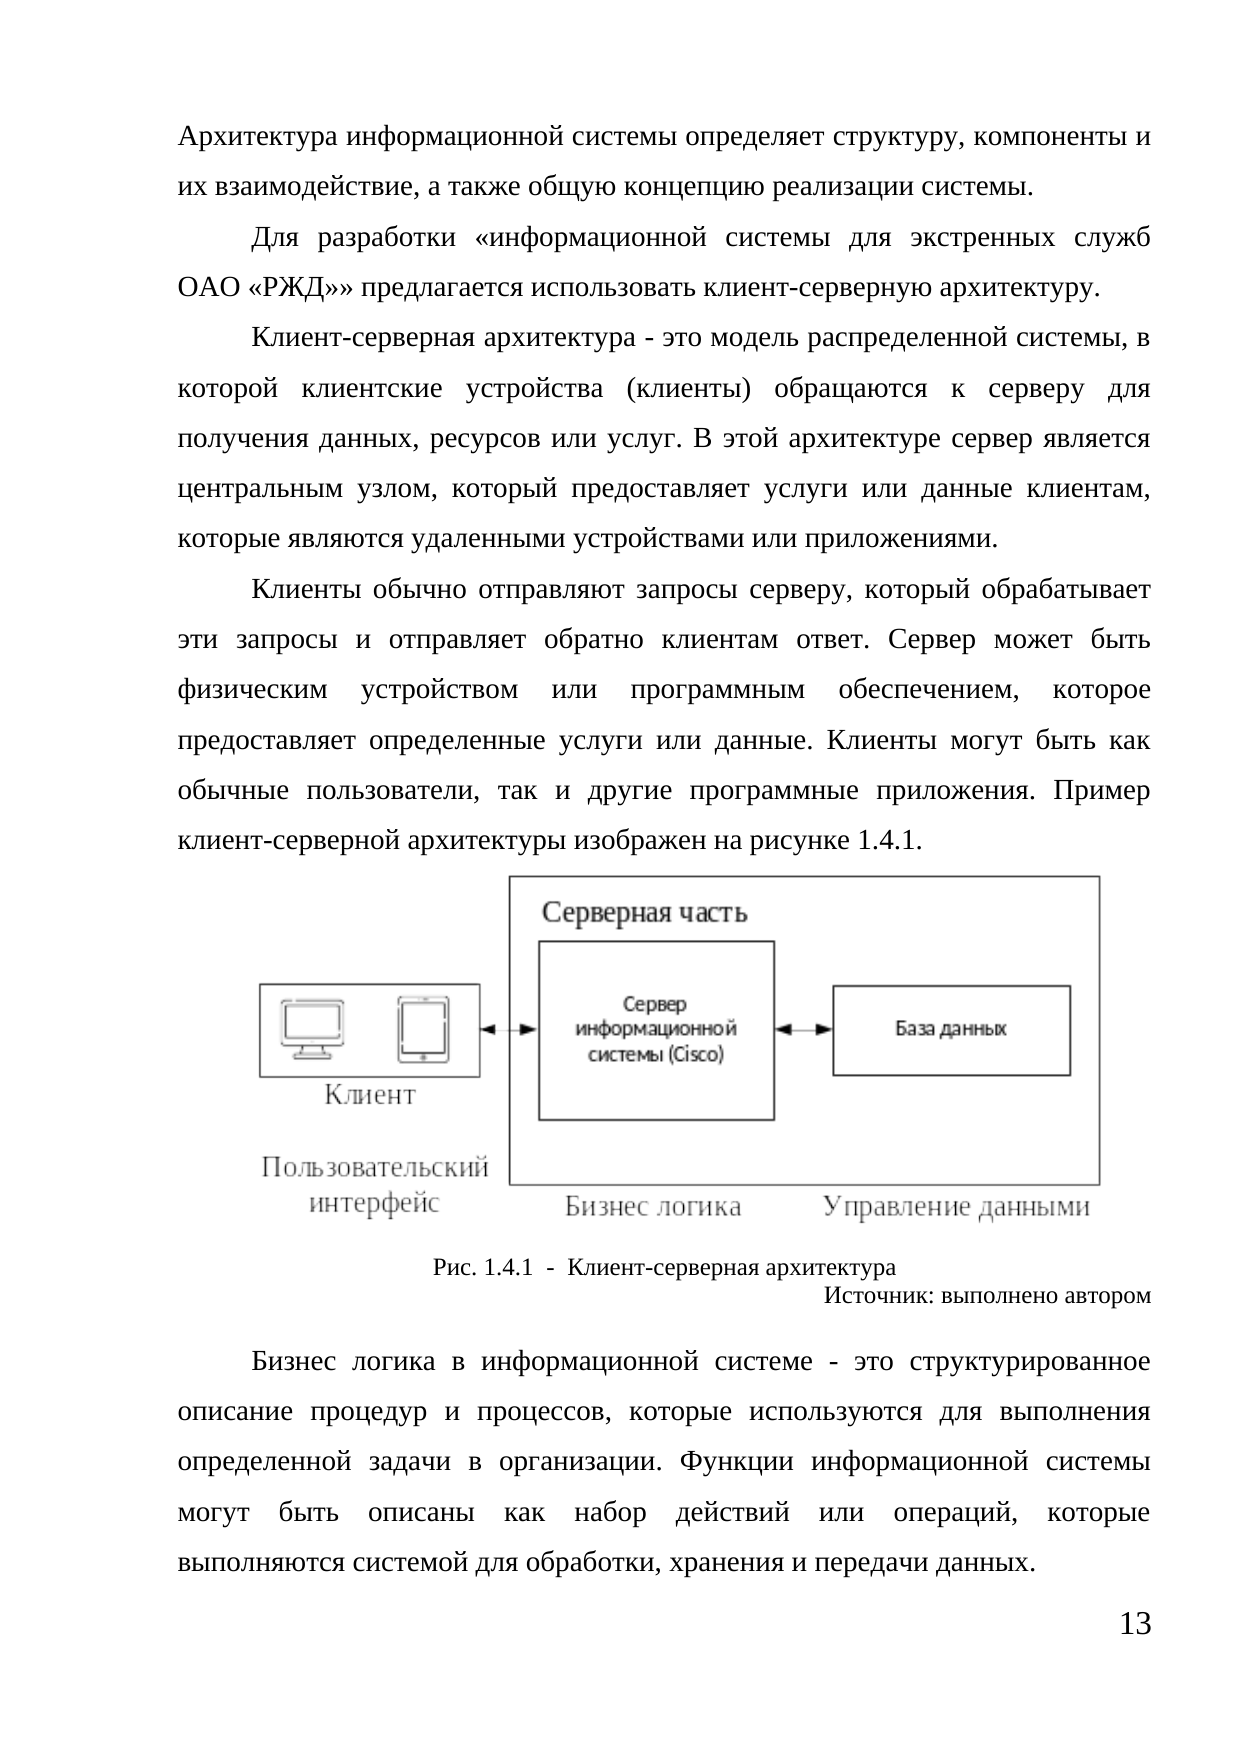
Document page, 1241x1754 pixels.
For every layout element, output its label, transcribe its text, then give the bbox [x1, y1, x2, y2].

text Рис. 1.4.1 - Клиент-серверная архитектура [177, 1252, 1152, 1280]
text Источник: выполнено автором [177, 1280, 1152, 1309]
text Клиент-серверная архитектура - это модель распределенной системы, в которой клиентские устройства (клиенты) обращаются к серверу для получения данных, ресурсов или услуг. В этой архитектуре сервер является центральным узлом, который предоставляет услуги или данные клиентам, которые являются удаленными устройствами или приложениями. [177, 319, 1152, 554]
text Клиенты обычно отправляют запросы серверу, который обрабатывает эти запросы и отправляет обратно клиентам ответ. Сервер может быть физическим устройством или программным обеспечением, которое предоставляет определенные услуги или данные. Клиенты могут быть как обычные пользователи, так и другие программные приложения. Пример клиент-серверной архитектуры изображен на рисунке 1.4.1. [177, 571, 1152, 856]
text Бизнес логика в информационной системе - это структурированное описание процедур и процессов, которые используются для выполнения определенной задачи в организации. Функции информационной системы могут быть описаны как набор действий или операций, которые выполняются системой для обработки, хранения и передачи данных. [177, 1343, 1152, 1577]
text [177, 118, 1152, 202]
text Для разработки «информационной системы для экстренных служб ОАО «РЖД»» предлагается использовать клиент-серверную архитектуру. [177, 219, 1152, 303]
